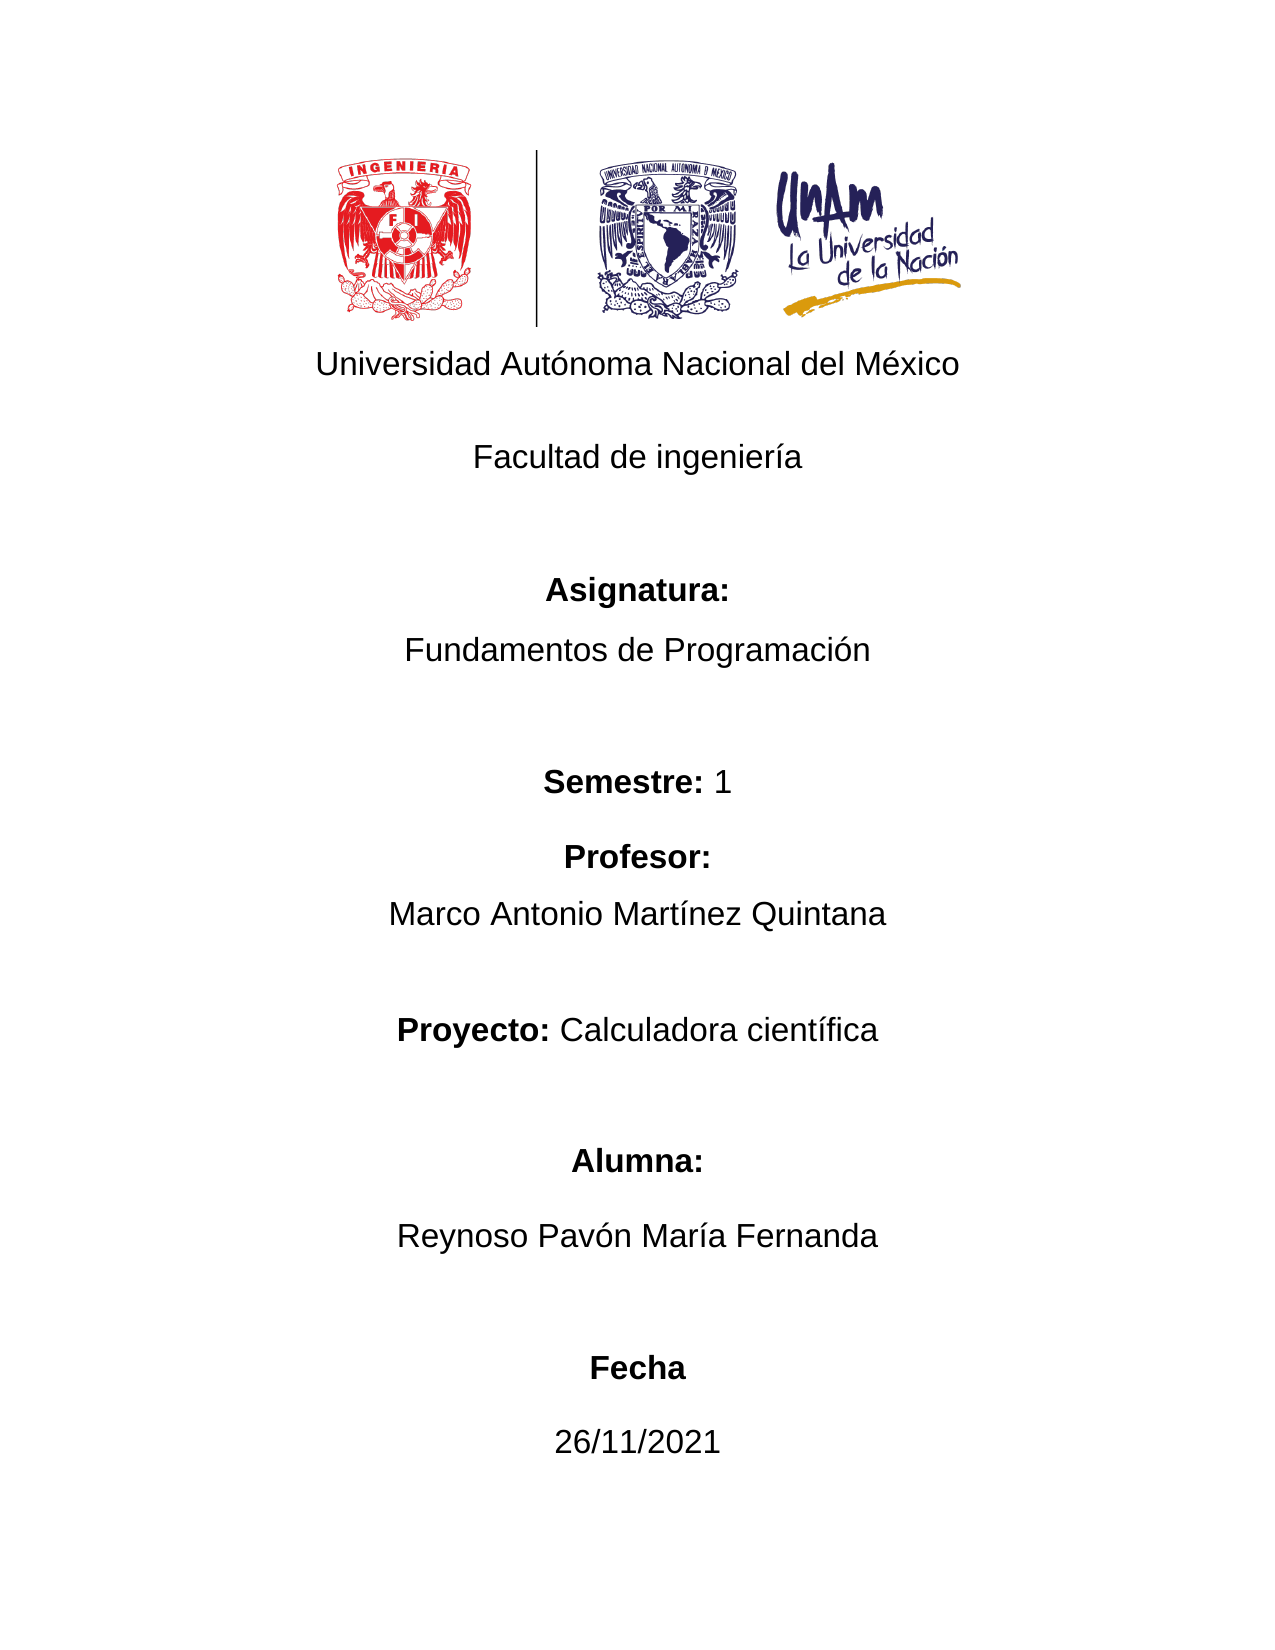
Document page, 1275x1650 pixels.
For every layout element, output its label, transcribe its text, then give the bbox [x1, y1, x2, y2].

text Alumna: [177, 1142, 1098, 1180]
text Fecha [177, 1348, 1098, 1386]
text Profesor: [177, 837, 1098, 875]
text Semestre: 1 [177, 762, 1098, 801]
text Fundamentos de Programación [177, 630, 1098, 669]
text Proyecto: Calculadora científica [177, 1009, 1098, 1048]
text Facultad de ingeniería [177, 438, 1098, 476]
text Asignatura: [177, 569, 1098, 608]
text 26/11/2021 [177, 1422, 1098, 1461]
text Marco Antonio Martínez Quintana [177, 894, 1098, 933]
text Reynoso Pavón María Fernanda [177, 1216, 1098, 1254]
picture [328, 148, 964, 327]
text Universidad Autónoma Nacional del México [177, 344, 1098, 382]
